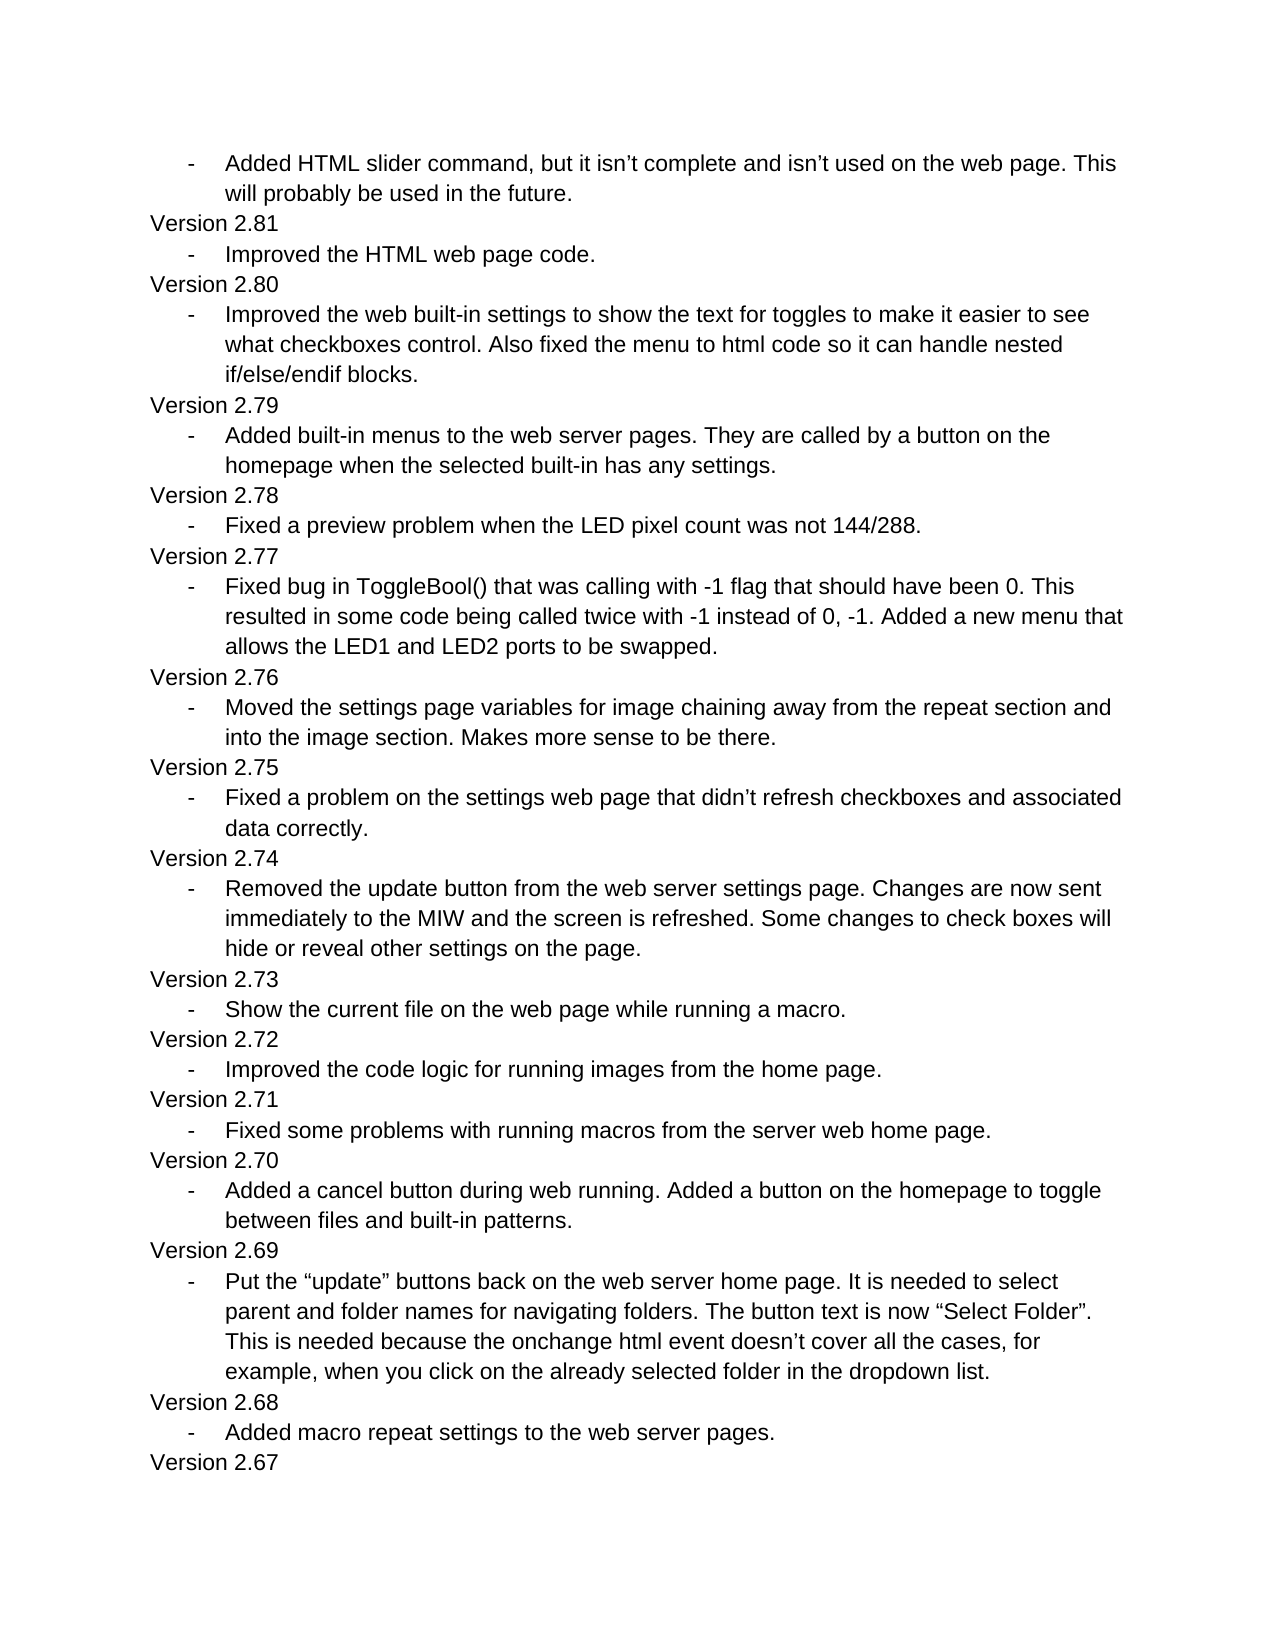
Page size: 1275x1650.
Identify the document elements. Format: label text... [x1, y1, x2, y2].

list Added a cancel button during web running. Added a button on the homepage to toggle between files and built-in patterns. [187, 1177, 1125, 1234]
list Put the “update” buttons back on the web server home page. It is needed to select parent and folder names for navigating folders. The button text is now “Select Folder”. This is needed because the onchange html event doesn’t cover all the cases, for example, when you click on the already selected folder in the dropdown list. [187, 1268, 1125, 1385]
list Moved the settings page variables for image chaining away from the repeat section and into the image section. Makes more sense to be there. [187, 694, 1125, 750]
list Added built-in menus to the web server pages. They are called by a button on the homepage when the selected built-in has any settings. [187, 422, 1125, 478]
text Version 2.76 [150, 663, 1125, 690]
text Version 2.70 [150, 1147, 1125, 1173]
text Version 2.74 [150, 845, 1125, 871]
list Improved the code logic for running images from the home page. [187, 1056, 1125, 1083]
text Version 2.72 [150, 1026, 1125, 1052]
list Show the current file on the web page while running a macro. [187, 996, 1125, 1022]
text Version 2.75 [150, 754, 1125, 781]
text Version 2.77 [150, 543, 1125, 569]
text Version 2.79 [150, 392, 1125, 418]
text Version 2.80 [150, 271, 1125, 297]
list Removed the update button from the web server settings page. Changes are now sent immediately to the MIW and the screen is refreshed. Some changes to check boxes will hide or reveal other settings on the page. [187, 875, 1125, 962]
text Version 2.78 [150, 482, 1125, 509]
list Added HTML slider command, but it isn’t complete and isn’t used on the web page. This will probably be used in the future. [187, 150, 1125, 207]
list Fixed a problem on the settings web page that didn’t refresh checkboxes and associated data correctly. [187, 784, 1125, 841]
text Version 2.73 [150, 966, 1125, 992]
list Improved the web built-in settings to show the text for toggles to make it easier to see what checkboxes control. Also fixed the menu to html code so it can handle nested if/else/endif blocks. [187, 301, 1125, 388]
list Fixed a preview problem when the LED pixel count was not 144/288. [187, 512, 1125, 539]
list Fixed some problems with running macros from the server web home page. [187, 1117, 1125, 1143]
text Version 2.69 [150, 1237, 1125, 1264]
text Version 2.81 [150, 210, 1125, 237]
text Version 2.67 [150, 1449, 1125, 1475]
list Added macro repeat settings to the web server pages. [187, 1419, 1125, 1445]
list Improved the HTML web page code. [187, 241, 1125, 267]
text Version 2.71 [150, 1086, 1125, 1113]
list Fixed bug in ToggleBool() that was calling with -1 flag that should have been 0. This resulted in some code being called twice with -1 instead of 0, -1. Added a new menu that allows the LED1 and LED2 ports to be swapped. [187, 573, 1125, 660]
text Version 2.68 [150, 1388, 1125, 1415]
